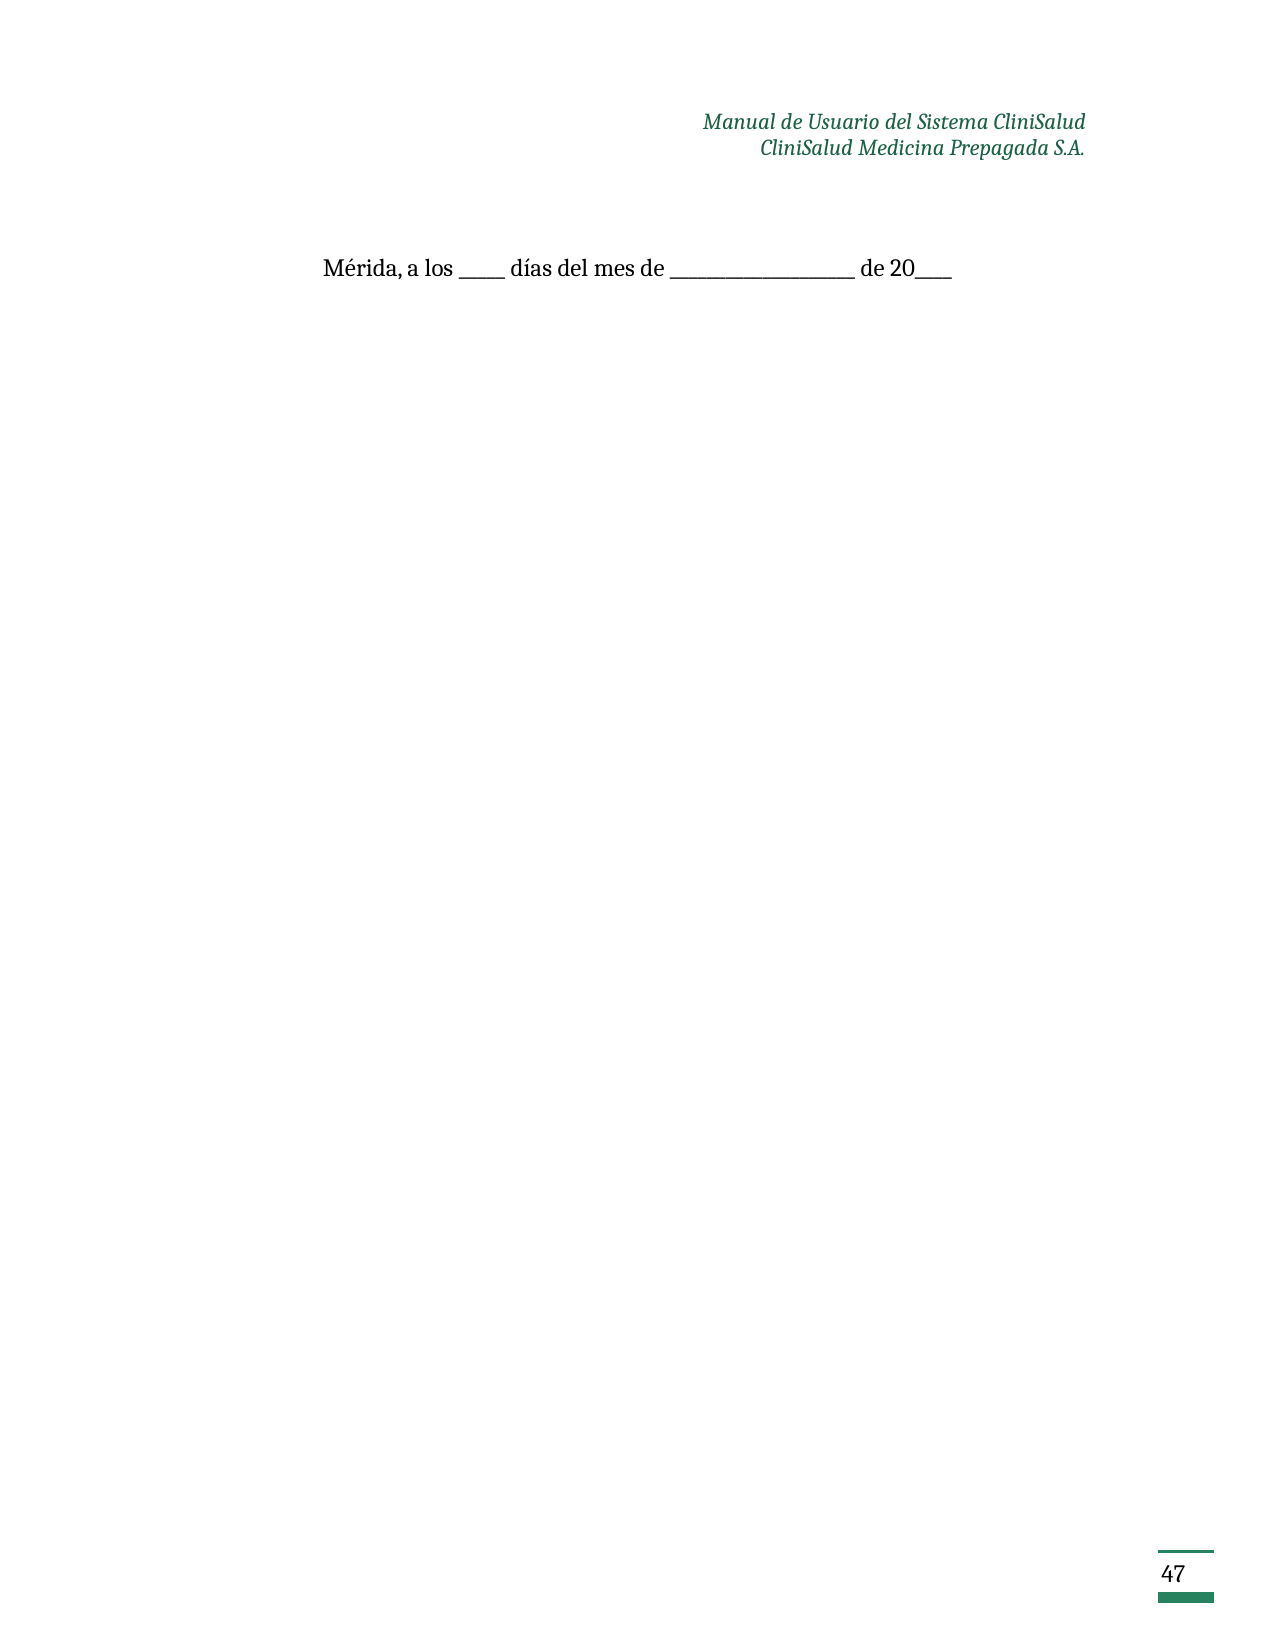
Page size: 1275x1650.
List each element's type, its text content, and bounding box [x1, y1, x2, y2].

text Mérida, a los _____ días del mes de ____________________ de 20____ [177, 254, 1098, 283]
